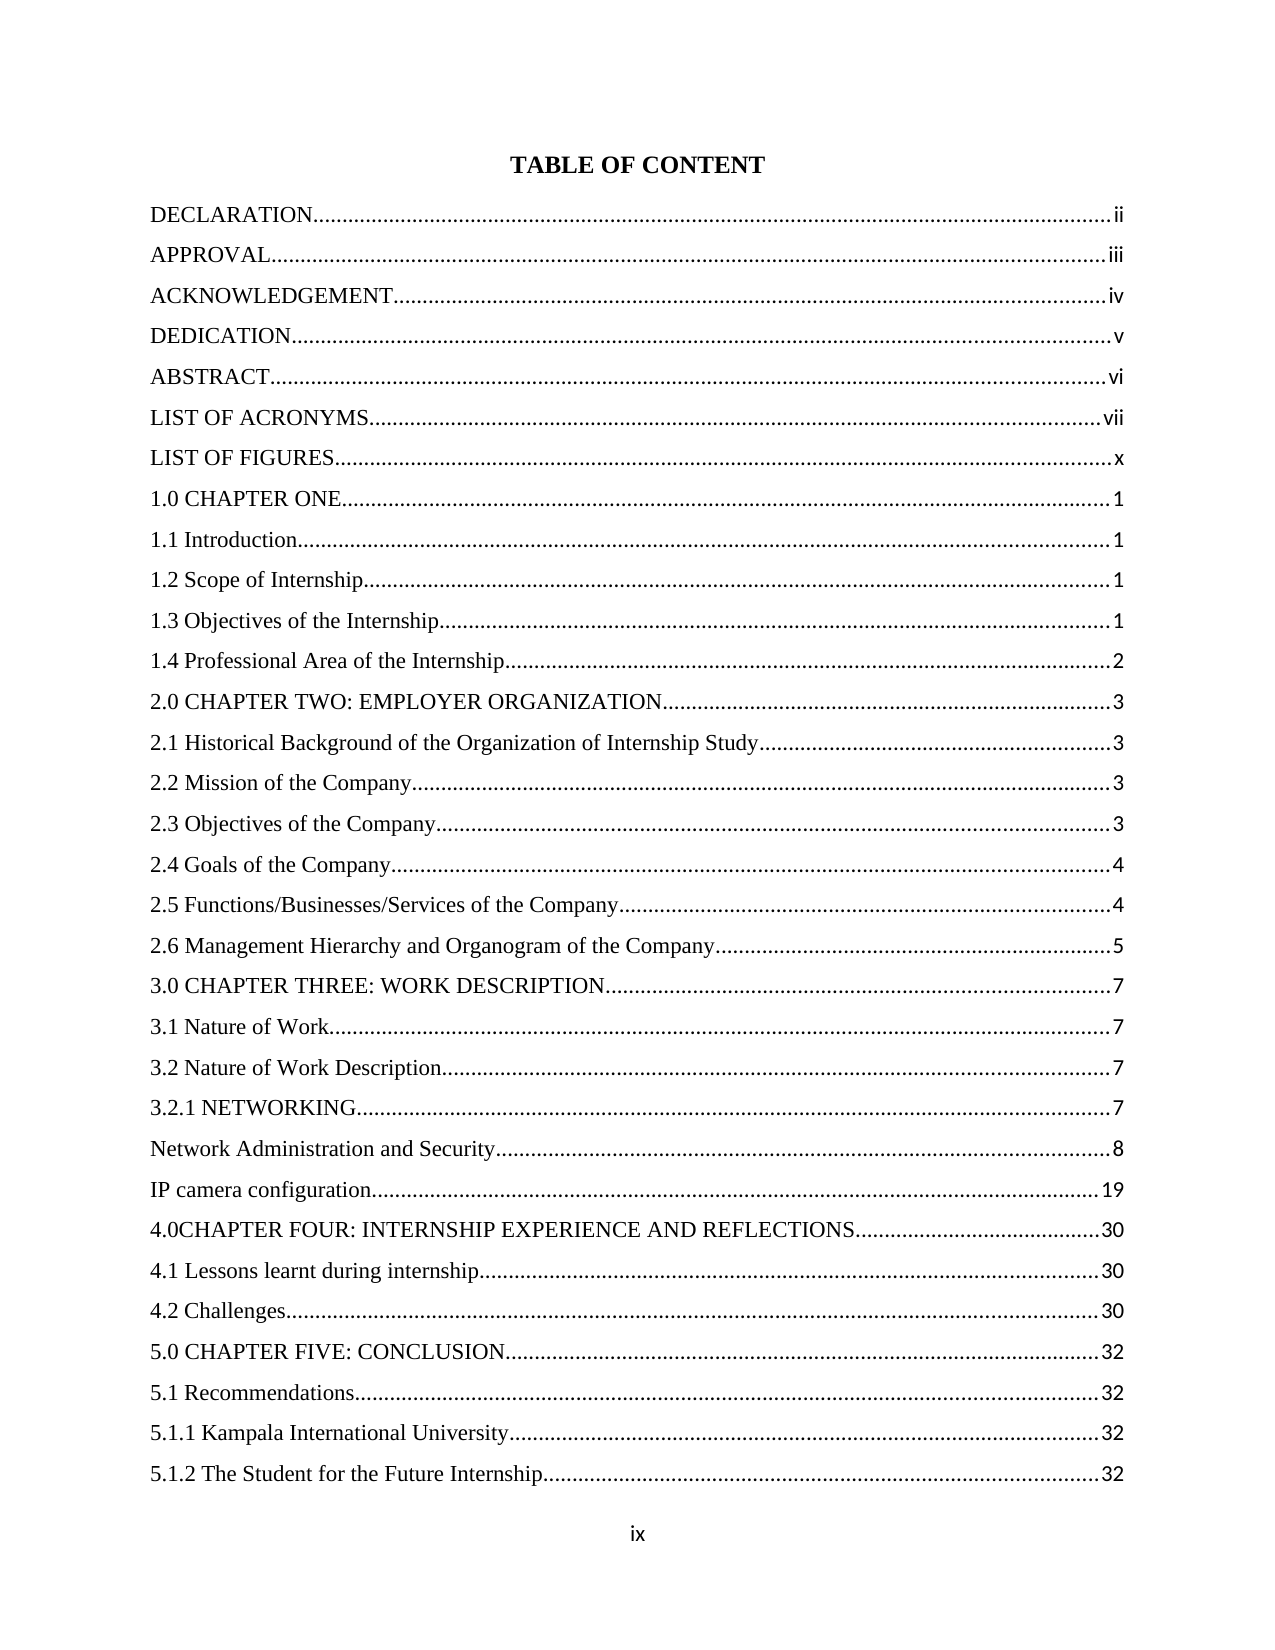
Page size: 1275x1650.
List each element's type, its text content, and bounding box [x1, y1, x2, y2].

text 2.0 CHAPTER TWO: EMPLOYER ORGANIZATION 3 [150, 687, 1125, 715]
text 1.0 CHAPTER ONE. 1 [150, 484, 1125, 512]
text 5.0 CHAPTER FIVE: CONCLUSION 32 [150, 1337, 1125, 1365]
text ABSTRACT vi [150, 362, 1125, 390]
text TABLE OF CONTENT [150, 150, 1125, 179]
text 2.6 Management Hierarchy and Organogram of the Company 5 [150, 931, 1125, 959]
text 4.2 Challenges 30 [150, 1297, 1125, 1324]
text DEDICATION v [150, 322, 1125, 349]
text Network Administration and Security 8 [150, 1134, 1125, 1162]
text 3.1 Nature of Work 7 [150, 1012, 1125, 1040]
text 3.2 Nature of Work Description 7 [150, 1053, 1125, 1081]
text 1.1 Introduction 1 [150, 525, 1125, 553]
text APPROVAL iii [150, 240, 1125, 268]
text 3.0 CHAPTER THREE: WORK DESCRIPTION 7 [150, 972, 1125, 999]
text LIST OF ACRONYMS vii [150, 403, 1125, 431]
text IP camera configuration 19 [150, 1175, 1125, 1203]
text 4.0CHAPTER FOUR: INTERNSHIP EXPERIENCE AND REFLECTIONS 30 [150, 1215, 1125, 1243]
text 1.4 Professional Area of the Internship 2 [150, 647, 1125, 674]
text 2.5 Functions/Businesses/Services of the Company 4 [150, 890, 1125, 918]
text 2.1 Historical Background of the Organization of Internship Study 3 [150, 728, 1125, 756]
text 2.2 Mission of the Company 3 [150, 768, 1125, 796]
text 5.1.1 Kampala International University 32 [150, 1418, 1125, 1446]
text 2.3 Objectives of the Company 3 [150, 809, 1125, 837]
text LIST OF FIGURES x [150, 443, 1125, 471]
text 5.1.2 The Student for the Future Internship 32 [150, 1459, 1125, 1487]
text ACKNOWLEDGEMENT iv [150, 281, 1125, 309]
text 5.1 Recommendations 32 [150, 1378, 1125, 1406]
text 1.2 Scope of Internship 1 [150, 565, 1125, 593]
text 1.3 Objectives of the Internship 1 [150, 606, 1125, 634]
text 2.4 Goals of the Company 4 [150, 850, 1125, 878]
text DECLARATION ii [150, 200, 1125, 228]
text 3.2.1 NETWORKING 7 [150, 1093, 1125, 1121]
text 4.1 Lessons learnt during internship 30 [150, 1256, 1125, 1284]
